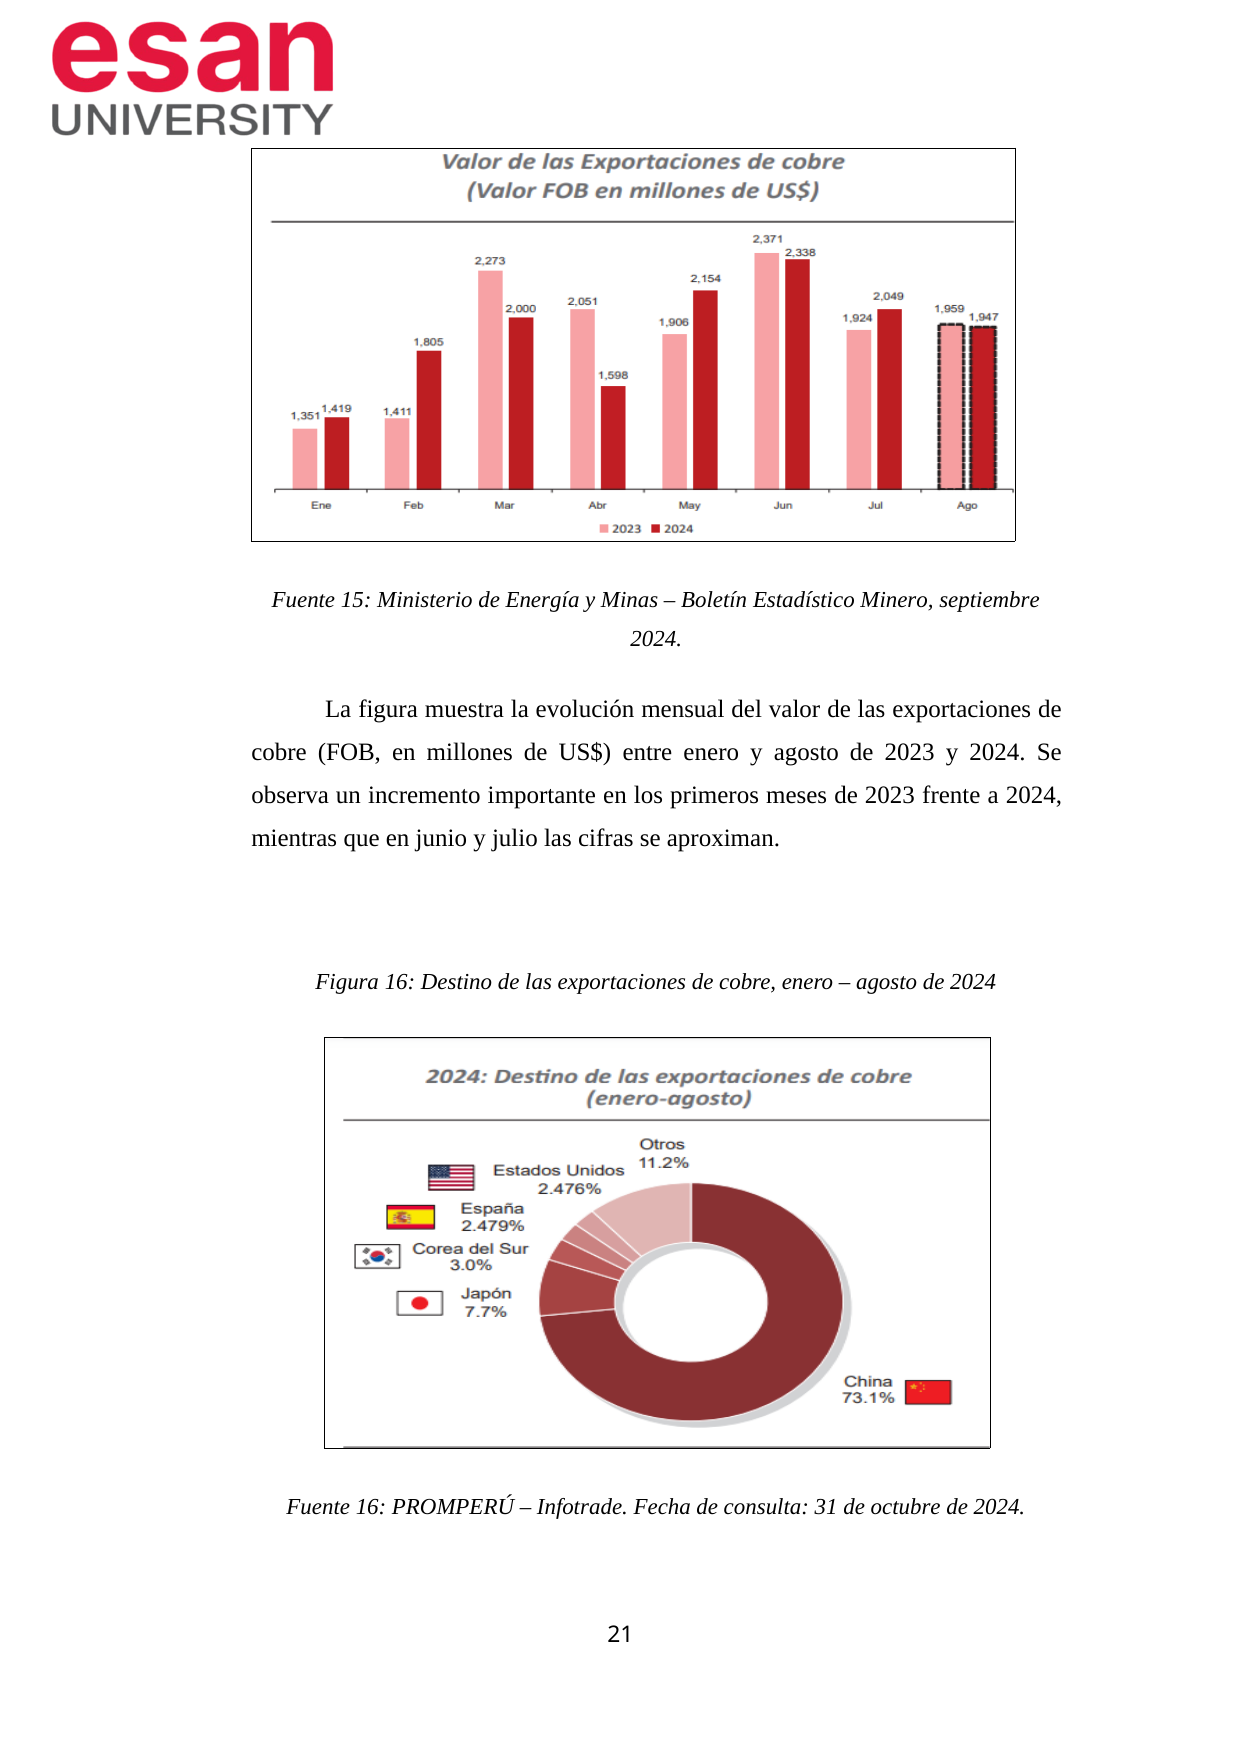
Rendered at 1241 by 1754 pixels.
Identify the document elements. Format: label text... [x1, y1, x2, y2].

picture [252, 149, 1015, 541]
text La figura muestra la evolución mensual del valor de las exportaciones de cobre (FOB, en millones de US$) entre enero y agosto de 2023 y 2024. Se observa un incremento importante en los primeros meses de 2023 frente a 2024, mientras que en junio y julio las cifras se aproximan. [251, 694, 1063, 852]
text Fuente 16: PROMPERÚ – Infotrade. Fecha de consulta: 31 de octubre de 2024. [251, 1493, 1063, 1519]
text Fuente 15: Ministerio de Energía y Minas – Boletín Estadístico Minero, septiembre 2024. [251, 586, 1063, 652]
picture [325, 1038, 990, 1448]
picture [45, 6, 340, 157]
text Figura 16: Destino de las exportaciones de cobre, enero – agosto de 2024 [251, 968, 1063, 994]
